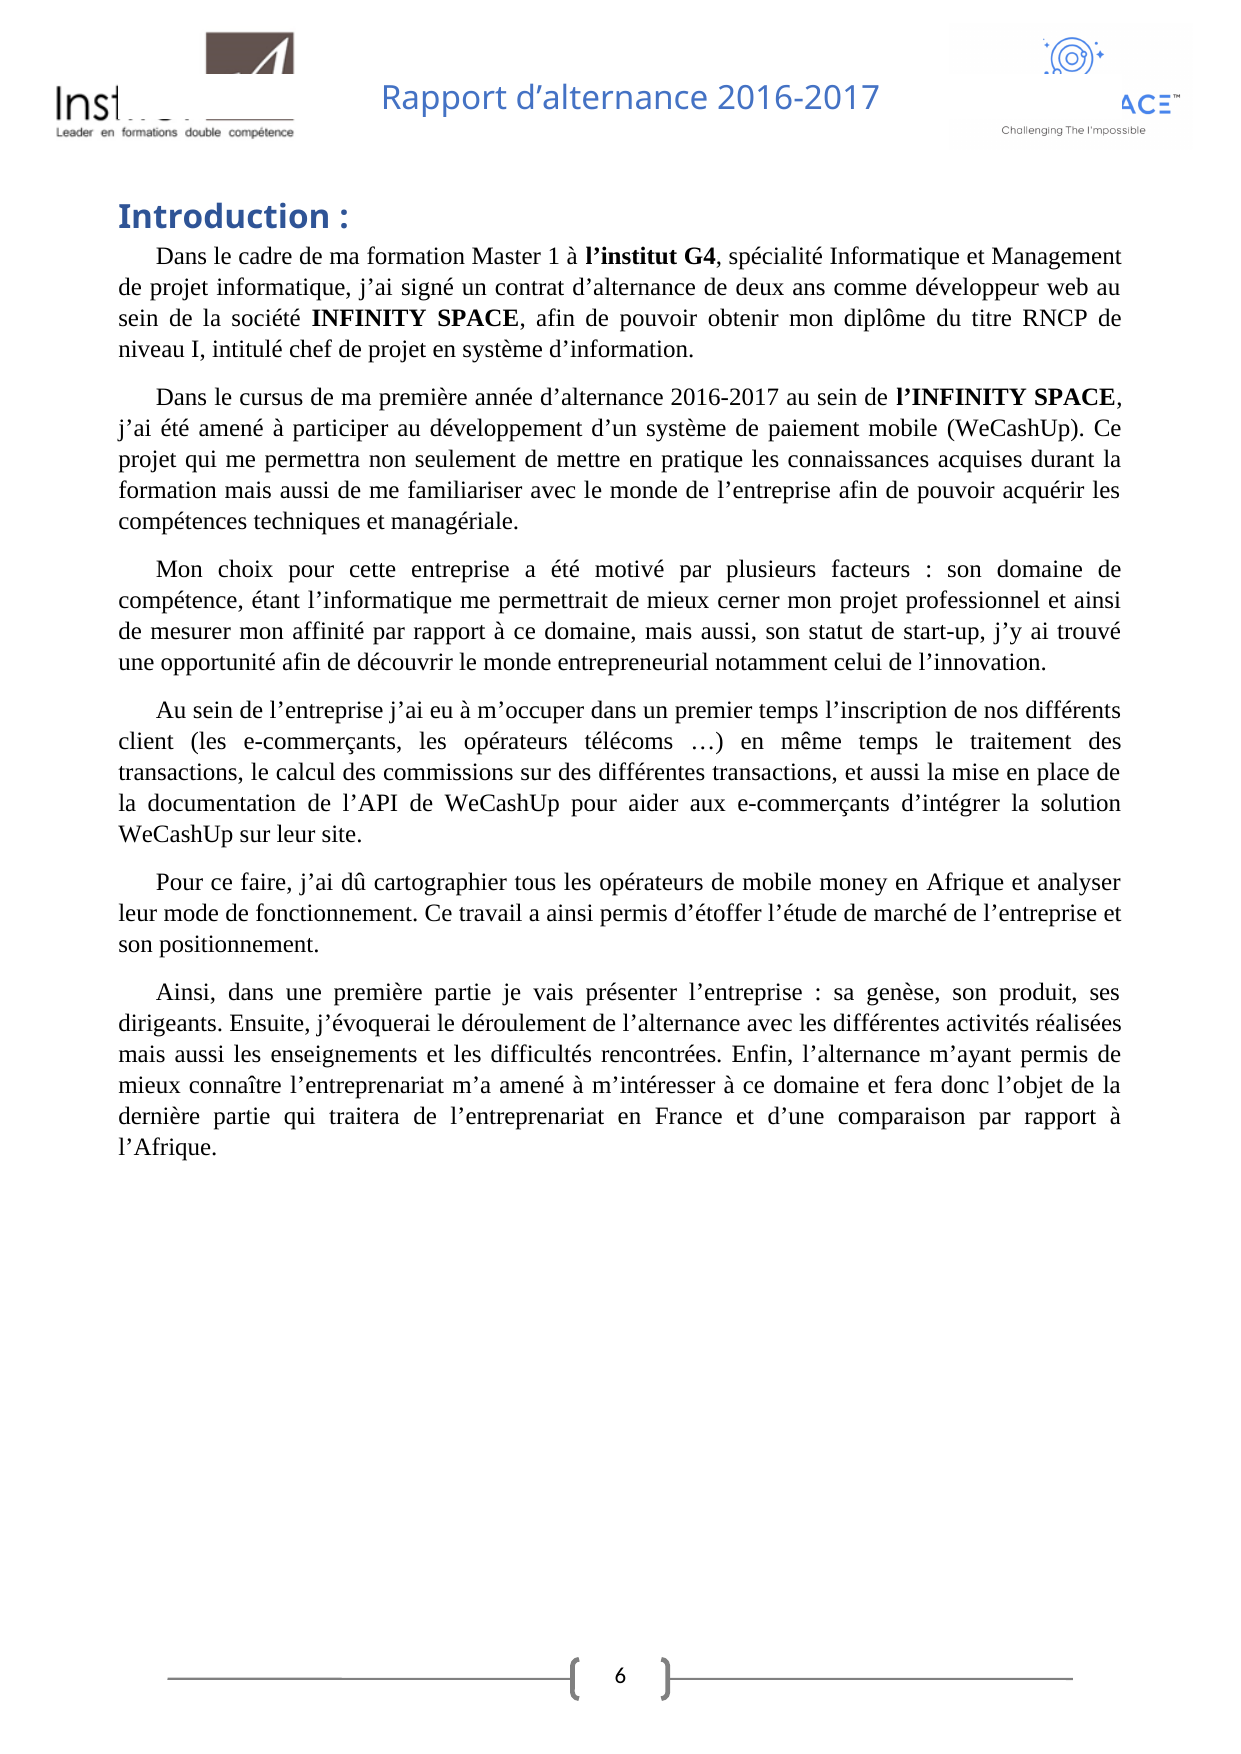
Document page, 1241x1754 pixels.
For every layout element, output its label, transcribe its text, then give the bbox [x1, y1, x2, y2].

picture [49, 21, 307, 150]
text Dans le cursus de ma première année d’alternance 2016-2017 au sein de l’INFINITY SPACE, j’ai été amené à participer au développement d’un système de paiement mobile (WeCashUp). Ce projet qui me permettra non seulement de mettre en pratique les connaissances acquises durant la formation mais aussi de me familiariser avec le monde de l’entreprise afin de pouvoir acquérir les compétences techniques et managériale. [118, 382, 1122, 535]
picture [949, 23, 1193, 150]
subtitle Introduction : [118, 192, 1122, 238]
text Ainsi, dans une première partie je vais présenter l’entreprise : sa genèse, son produit, ses dirigeants. Ensuite, j’évoquerai le déroulement de l’alternance avec les différentes activités réalisées mais aussi les enseignements et les difficultés rencontrées. Enfin, l’alternance m’ayant permis de mieux connaître l’entreprenariat m’a amené à m’intéresser à ce domaine et fera donc l’objet de la dernière partie qui traitera de l’entreprenariat en France et d’une comparaison par rapport à l’Afrique. [118, 977, 1122, 1161]
text Au sein de l’entreprise j’ai eu à m’occuper dans un premier temps l’inscription de nos différents client (les e-commerçants, les opérateurs télécoms …) en même temps le traitement des transactions, le calcul des commissions sur des différentes transactions, et aussi la mise en place de la documentation de l’API de WeCashUp pour aider aux e-commerçants d’intégrer la solution WeCashUp sur leur site. [118, 695, 1122, 848]
text Mon choix pour cette entreprise a été motivé par plusieurs facteurs : son domaine de compétence, étant l’informatique me permettrait de mieux cerner mon projet professionnel et ainsi de mesurer mon affinité par rapport à ce domaine, mais aussi, son statut de start-up, j’y ai trouvé une opportunité afin de découvrir le monde entrepreneurial notamment celui de l’innovation. [118, 554, 1122, 676]
text Pour ce faire, j’ai dû cartographier tous les opérateurs de mobile money en Afrique et analyser leur mode de fonctionnement. Ce travail a ainsi permis d’étoffer l’étude de marché de l’entreprise et son positionnement. [118, 867, 1122, 958]
text Dans le cadre de ma formation Master 1 à l’institut G4, spécialité Informatique et Management de projet informatique, j’ai signé un contrat d’alternance de deux ans comme développeur web au sein de la société INFINITY SPACE, afin de pouvoir obtenir mon diplôme du titre RNCP de niveau I, intitulé chef de projet en système d’information. [118, 241, 1122, 363]
